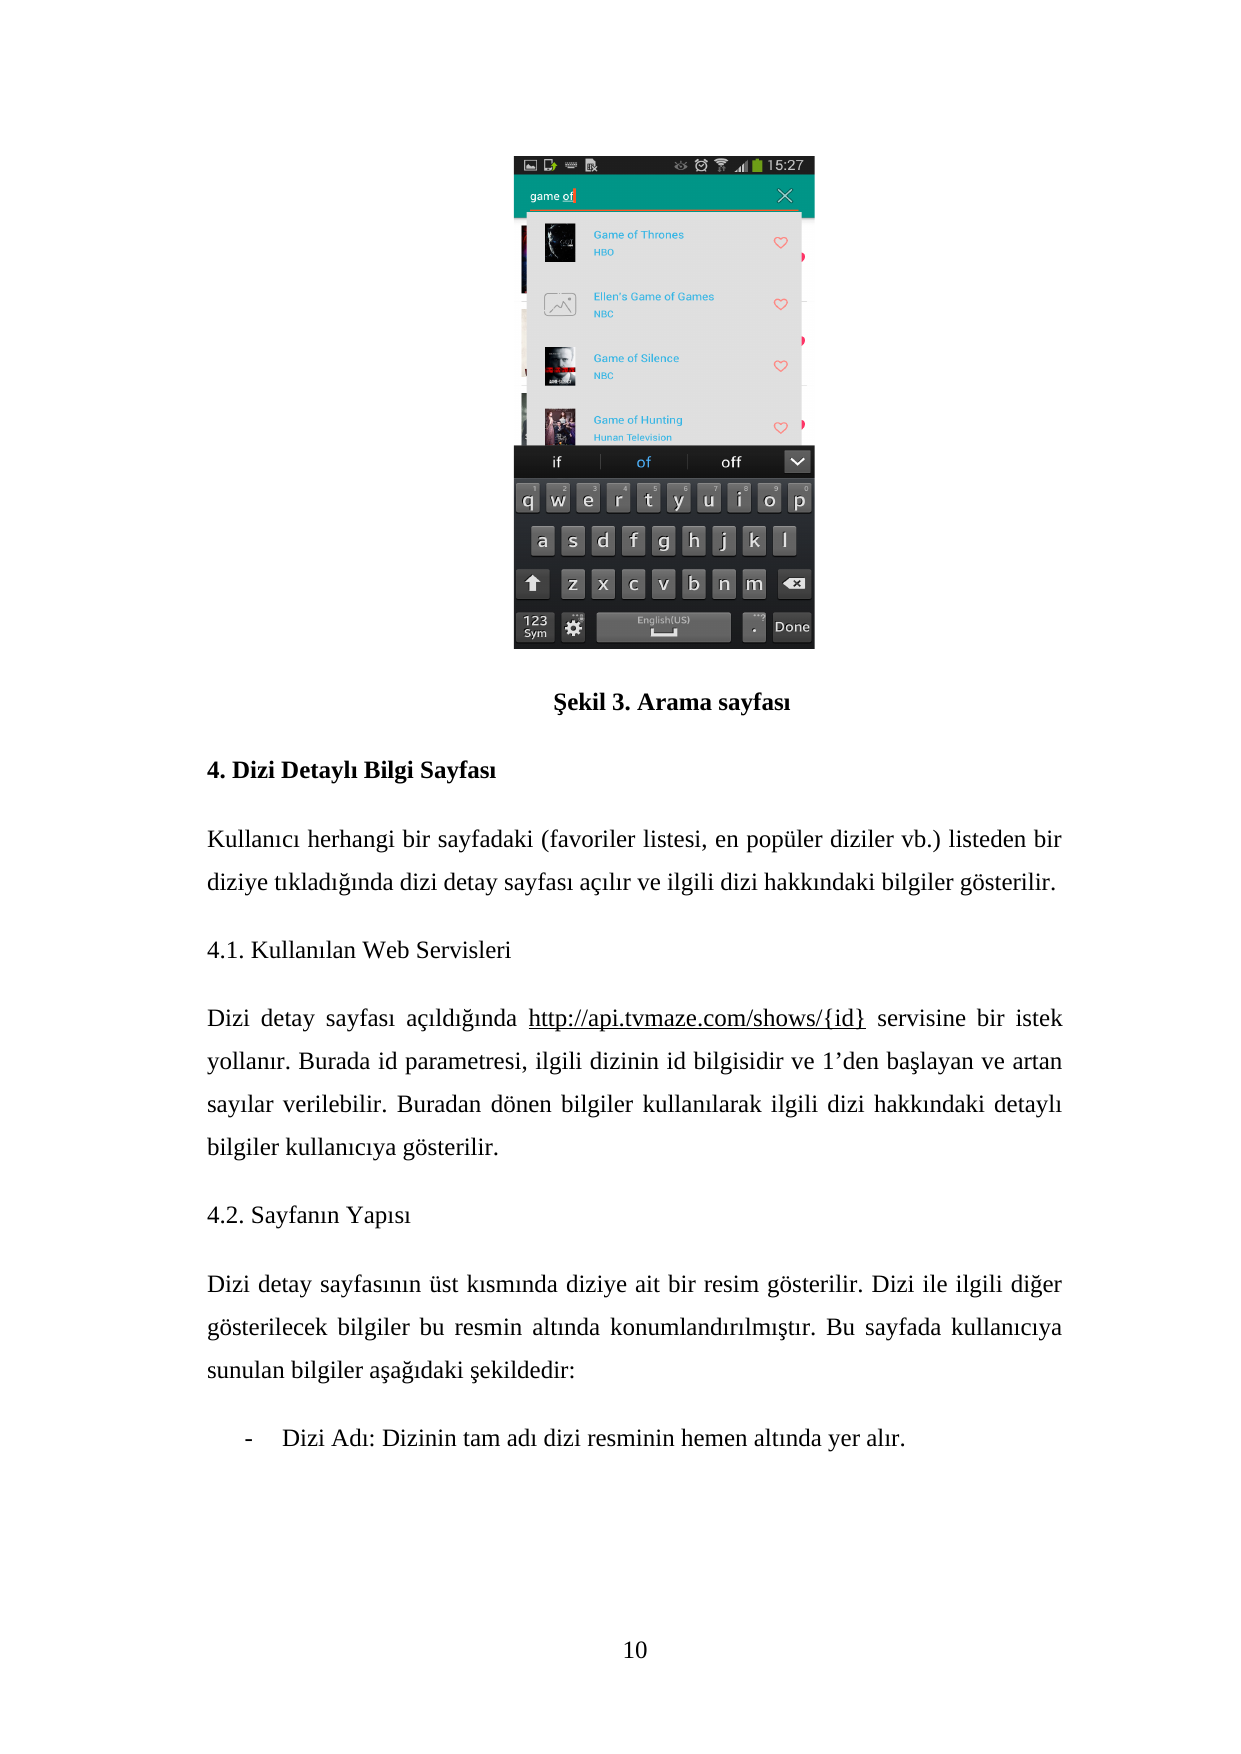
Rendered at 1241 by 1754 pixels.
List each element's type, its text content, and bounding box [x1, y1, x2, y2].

text Dizi detay sayfasının üst kısmında diziye ait bir resim gösterilir. Dizi ile ilgili diğer gösterilecek bilgiler bu resmin altında konumlandırılmıştır. Bu sayfada kullanıcıya sunulan bilgiler aşağıdaki şekildedir: [207, 1269, 1063, 1384]
picture [513, 156, 815, 649]
list Dizi Adı: Dizinin tam adı dizi resminin hemen altında yer alır. [244, 1423, 1063, 1452]
text 4.2. Sayfanın Yapısı [207, 1201, 1063, 1229]
text Kullanıcı herhangi bir sayfadaki (favoriler listesi, en popüler diziler vb.) listeden bir diziye tıkladığında dizi detay sayfası açılır ve ilgili dizi hakkındaki bilgiler gösterilir. [207, 824, 1063, 896]
text 4. Dizi Detaylı Bilgi Sayfası [207, 756, 1063, 784]
text Dizi detay sayfası açıldığında http://api.tvmaze.com/shows/{id} servisine bir istek yollanır. Burada id parametresi, ilgili dizinin id bilgisidir ve 1’den başlayan ve artan sayılar verilebilir. Buradan dönen bilgiler kullanılarak ilgili dizi hakkındaki detaylı bilgiler kullanıcıya gösterilir. [207, 1003, 1063, 1161]
text 4.1. Kullanılan Web Servisleri [207, 935, 1063, 964]
